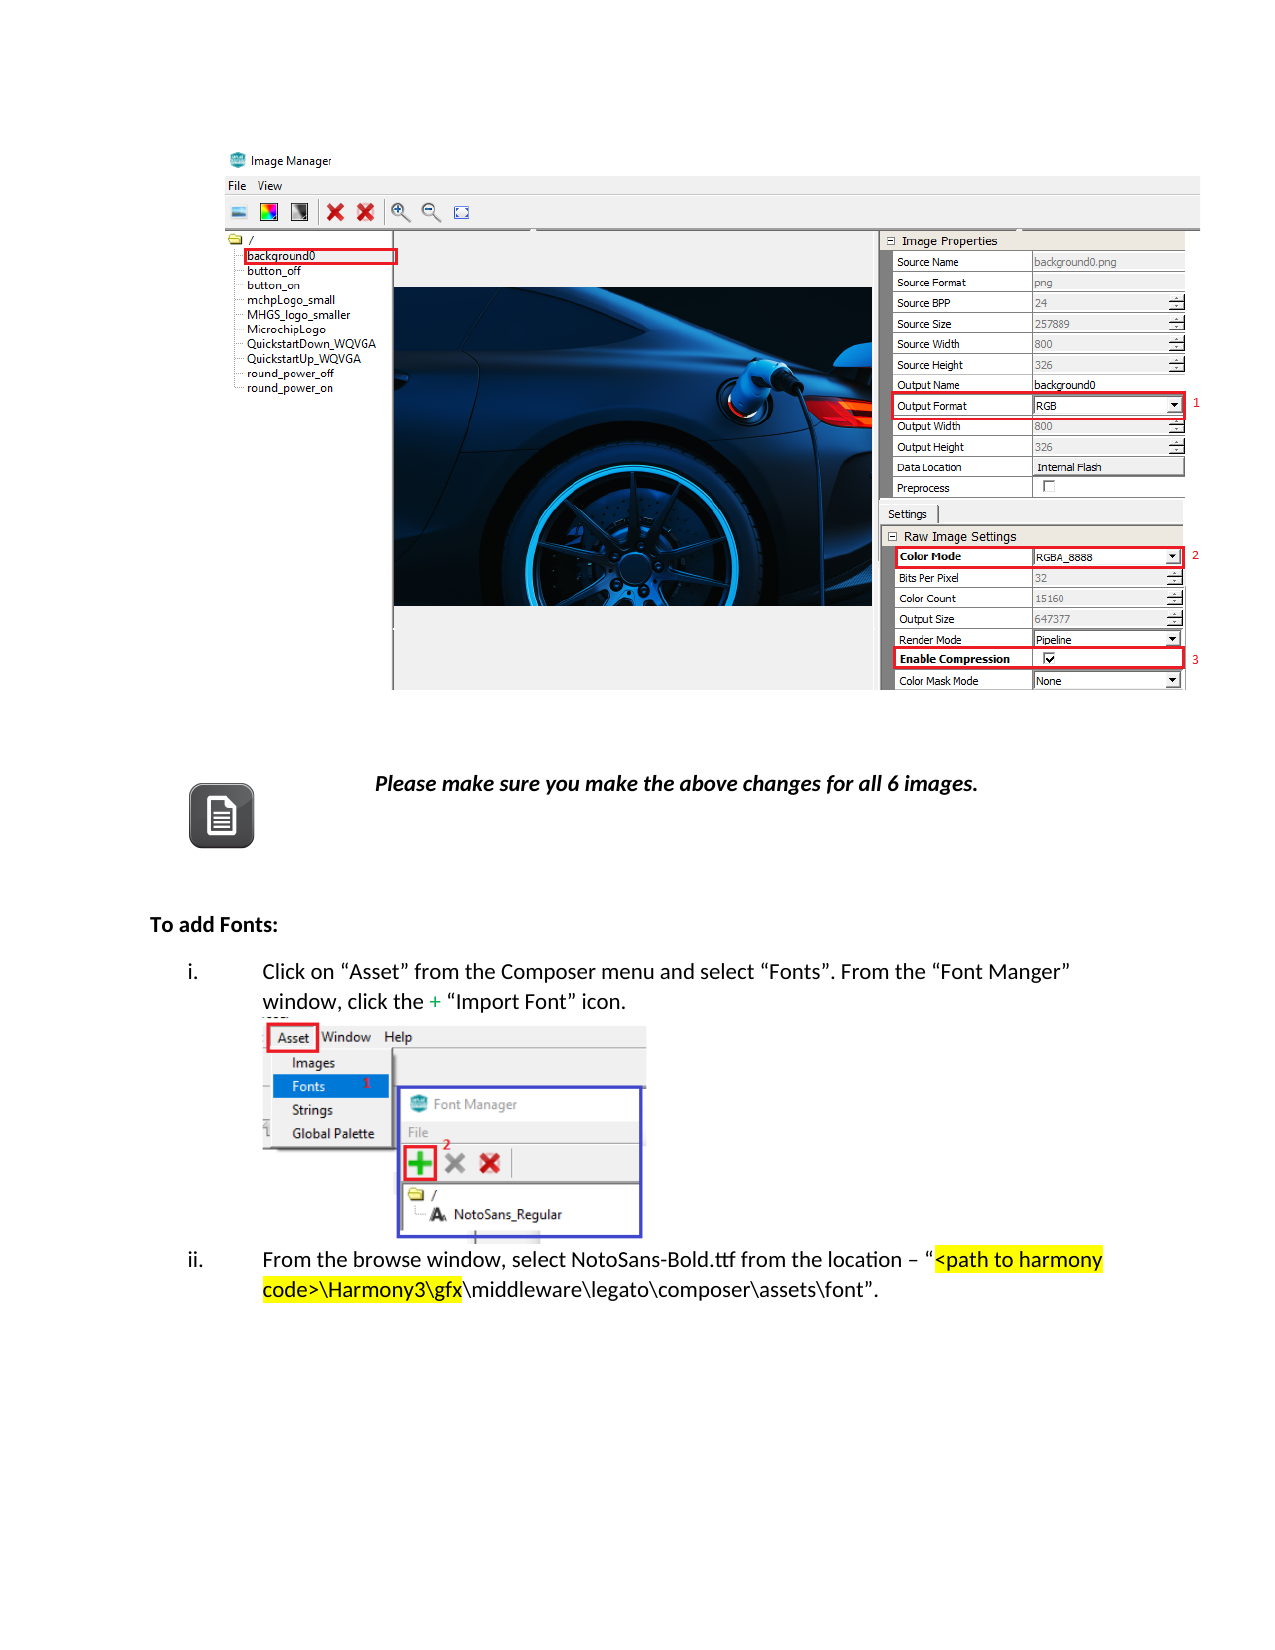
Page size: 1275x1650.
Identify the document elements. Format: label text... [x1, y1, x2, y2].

picture [225, 150, 1200, 690]
text Please make sure you make the above changes for all 6 images. [375, 769, 1125, 797]
picture [262, 1017, 647, 1244]
list Click on “Asset” from the Composer menu and select “Fonts”. From the “Font Manger” window, click the + “Import Font” icon. [187, 957, 1125, 1015]
picture [183, 777, 260, 854]
text To add Fonts: [150, 910, 1125, 938]
list From the browse window, select NotoSans-Bold.ttf from the location – “<path to harmony code>\Harmony3\gfx\middleware\legato\composer\assets\font”. [187, 1245, 1125, 1303]
